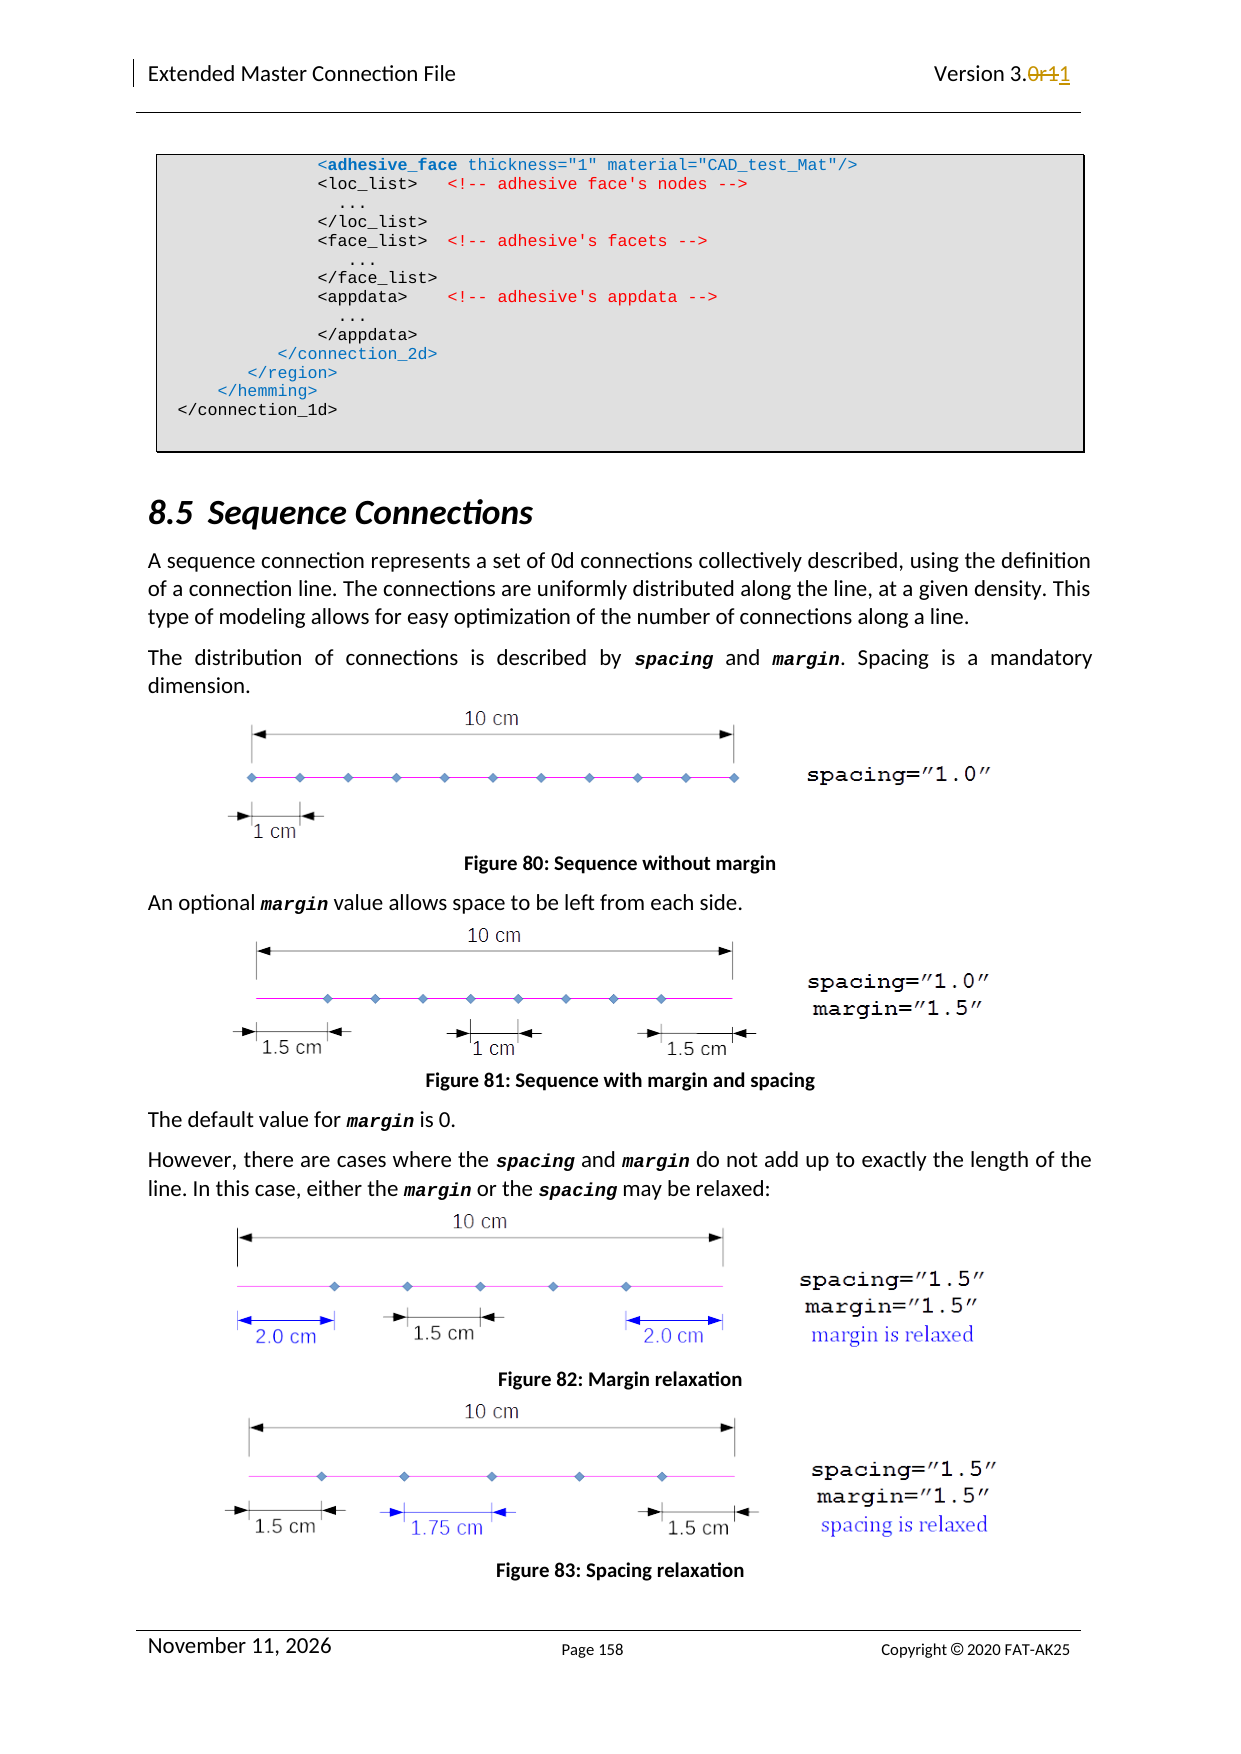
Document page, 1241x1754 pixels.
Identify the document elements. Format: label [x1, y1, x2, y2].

picture [232, 928, 1008, 1055]
picture [237, 1214, 1004, 1355]
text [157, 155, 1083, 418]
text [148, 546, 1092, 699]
picture [227, 711, 1013, 838]
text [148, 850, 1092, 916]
picture [224, 1404, 1016, 1545]
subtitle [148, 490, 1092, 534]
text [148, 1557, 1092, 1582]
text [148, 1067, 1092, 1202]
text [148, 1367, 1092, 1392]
